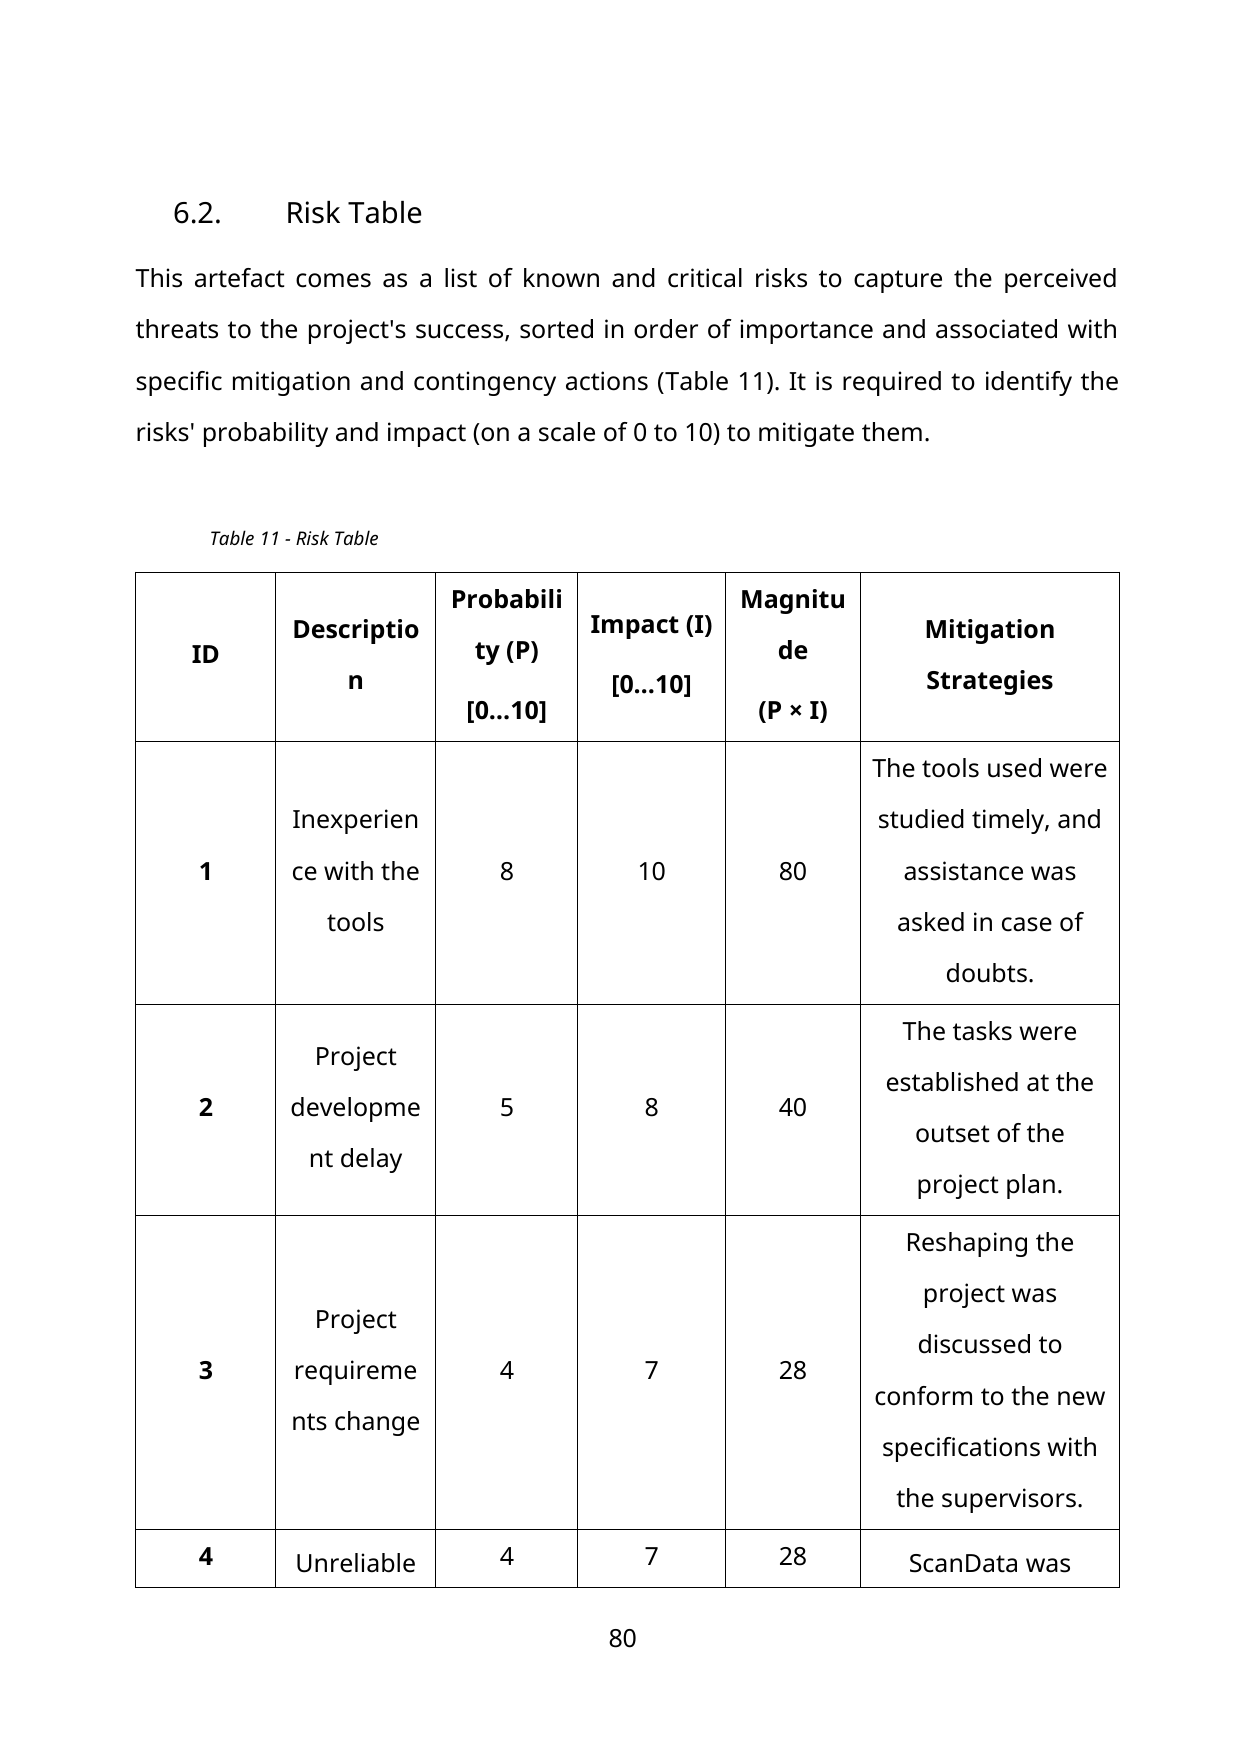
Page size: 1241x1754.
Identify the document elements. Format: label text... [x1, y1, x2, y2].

table_cell 80 [726, 742, 860, 1003]
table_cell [861, 1530, 1119, 1587]
table_cell 28 [726, 1530, 860, 1587]
table_cell The tools used were studied timely, and assistance was asked in case of doubts. [861, 742, 1119, 1003]
table_cell Inexperience with the tools [276, 742, 435, 1003]
table_cell 8 [578, 1005, 725, 1215]
table_cell 1 [136, 742, 275, 1003]
table_cell Reshaping the project was discussed to conform to the new specifications with the supervisors. [861, 1216, 1119, 1528]
table_cell 7 [578, 1216, 725, 1528]
table_cell Unreliable ScanData [276, 1530, 435, 1587]
table_cell The tasks were established at the outset of the project plan. [861, 1005, 1119, 1215]
text Table 11 - Risk Table [135, 525, 1119, 551]
table_cell 7 [578, 1530, 725, 1587]
table_cell 4 [436, 1216, 577, 1528]
table_cell 5 [436, 1005, 577, 1215]
table_header ID [136, 573, 275, 741]
table_cell Project development delay [276, 1005, 435, 1215]
table_cell 8 [436, 742, 577, 1003]
table_header Probability (P) [0…10] [436, 573, 577, 741]
text This artefact comes as a list of known and critical risks to capture the perceived threats to the project's success, sorted in order of importance and associated with specific mitigation and contingency actions (Table 11). It is required to identify the risks' probability and impact (on a scale of 0 to 10) to mitigate them. [135, 261, 1119, 448]
table_cell 4 [136, 1530, 275, 1587]
table_cell 40 [726, 1005, 860, 1215]
table_header Impact (I) [0…10] [578, 573, 725, 741]
table_header Mitigation Strategies [861, 573, 1119, 741]
table_header Description [276, 573, 435, 741]
subtitle Risk Table [173, 193, 1119, 232]
table_cell 28 [726, 1216, 860, 1528]
table_cell 10 [578, 742, 725, 1003]
table_cell Project requirements change [276, 1216, 435, 1528]
table_header Magnitude (P × I) [726, 573, 860, 741]
table_cell 2 [136, 1005, 275, 1215]
table_cell 4 [436, 1530, 577, 1587]
table_cell 3 [136, 1216, 275, 1528]
